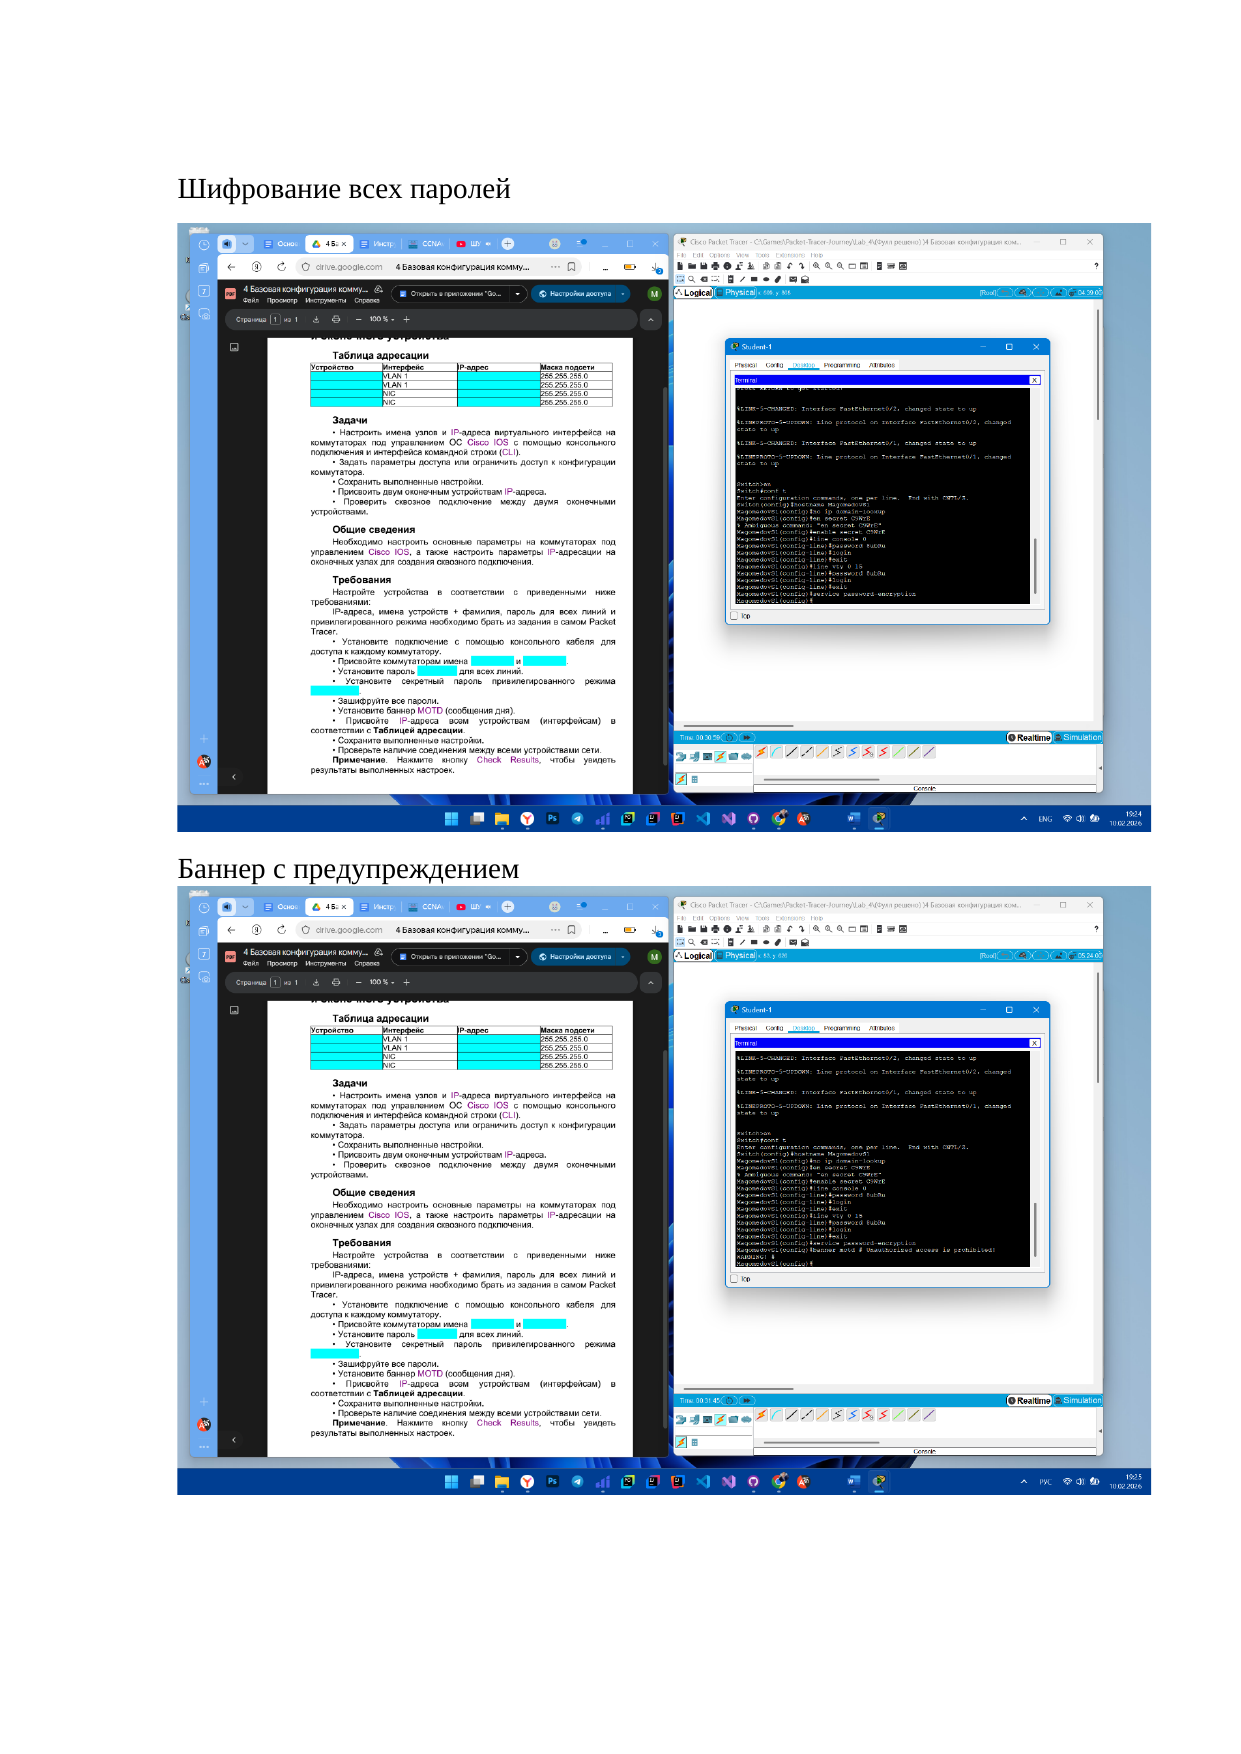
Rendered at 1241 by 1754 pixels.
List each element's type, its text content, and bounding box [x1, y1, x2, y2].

text Баннер с предупреждением [177, 851, 1152, 886]
picture [177, 886, 1152, 1495]
text Шифрование всех паролей [177, 171, 1152, 204]
picture [177, 223, 1152, 832]
